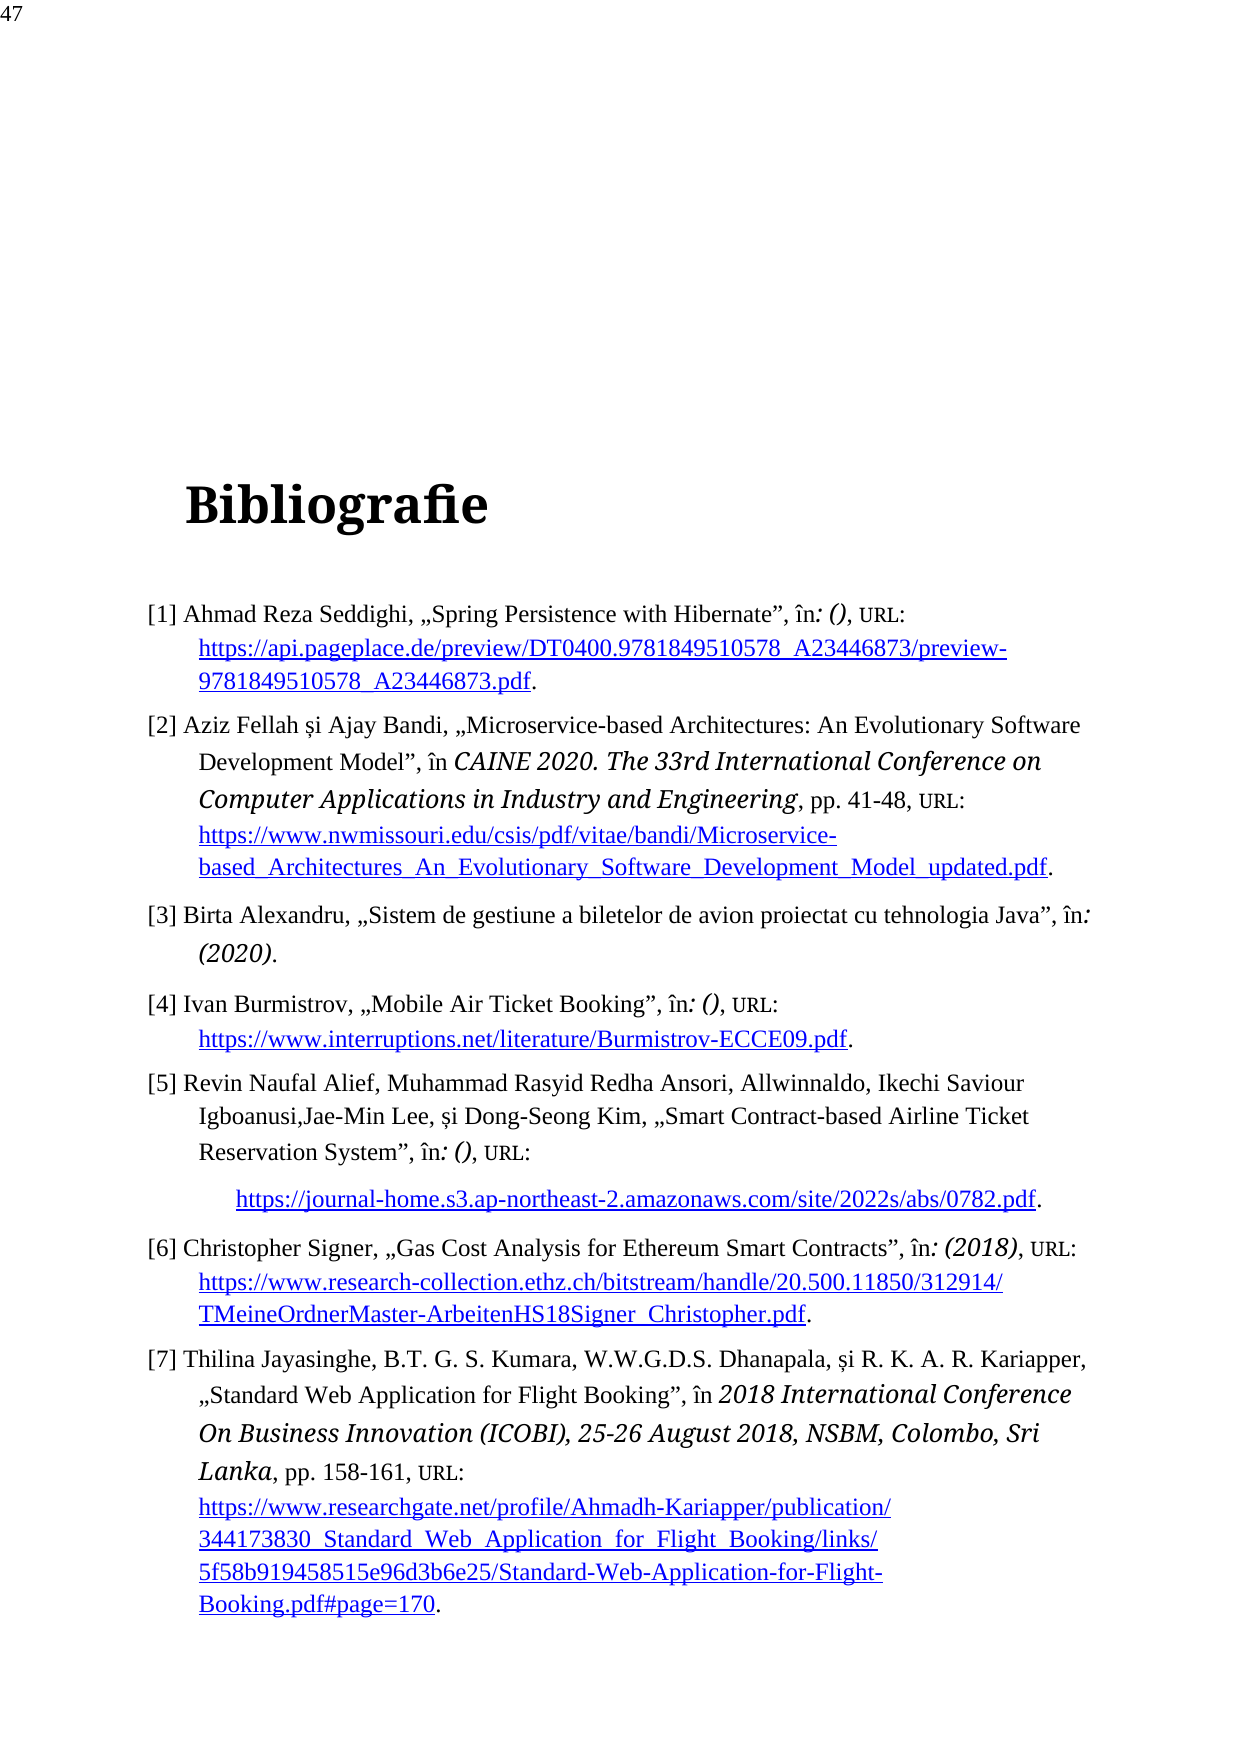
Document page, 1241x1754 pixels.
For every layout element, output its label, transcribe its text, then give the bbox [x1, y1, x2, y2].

text [7] Thilina Jayasinghe, B.T. G. S. Kumara, W.W.G.D.S. Dhanapala, și R. K. A. R. Kariapper, „Standard Web Application for Flight Booking”, în 2018 International Conference On Business Innovation (ICOBI), 25-26 August 2018, NSBM, Colombo, Sri Lanka, pp. 158-161, url: https://www.researchgate.net/profile/Ahmadh-Kariapper/publication/344173830_Standard_Web_Application_for_Flight_Booking/links/5f58b919458515e96d3b6e25/Standard-Web-Application-for-Flight-Booking.pdf#page=170. [147, 1344, 1093, 1618]
text [2] Aziz Fellah și Ajay Bandi, „Microservice-based Architectures: An Evolutionary Software Development Model”, în CAINE 2020. The 33rd International Conference on Computer Applications in Industry and Engineering, pp. 41-48, url: https://www.nwmissouri.edu/csis/pdf/vitae/bandi/Microservice-based_Architectures_An_Evolutionary_Software_Development_Model_updated.pdf. [147, 710, 1093, 881]
text [4] Ivan Burmistrov, „Mobile Air Ticket Booking”, în: (), url: https://www.interruptions.net/literature/Burmistrov-ECCE09.pdf. [147, 986, 1093, 1052]
text [1] Ahmad Reza Seddighi, „Spring Persistence with Hibernate”, în: (), url: https://api.pageplace.de/preview/DT0400.9781849510578_A23446873/preview-9781849510578_A23446873.pdf. [147, 596, 1093, 694]
subtitle Bibliografie [148, 469, 1093, 539]
text [5] Revin Naufal Alief, Muhammad Rasyid Redha Ansori, Allwinnaldo, Ikechi Saviour Igboanusi,Jae-Min Lee, și Dong-Seong Kim, „Smart Contract-based Airline Ticket Reservation System”, în: (), url: [147, 1068, 1093, 1168]
text [3] Birta Alexandru, „Sistem de gestiune a biletelor de avion proiectat cu tehnologia Java”, în: (2020). [147, 897, 1093, 969]
text https://journal-home.s3.ap-northeast-2.amazonaws.com/site/2022s/abs/0782.pdf. [198, 1184, 1093, 1213]
text [6] Christopher Signer, „Gas Cost Analysis for Ethereum Smart Contracts”, în: (2018), url: https://www.research-collection.ethz.ch/bitstream/handle/20.500.11850/312914/TMeineOrdnerMaster-ArbeitenHS18Signer_Christopher.pdf. [147, 1229, 1093, 1328]
